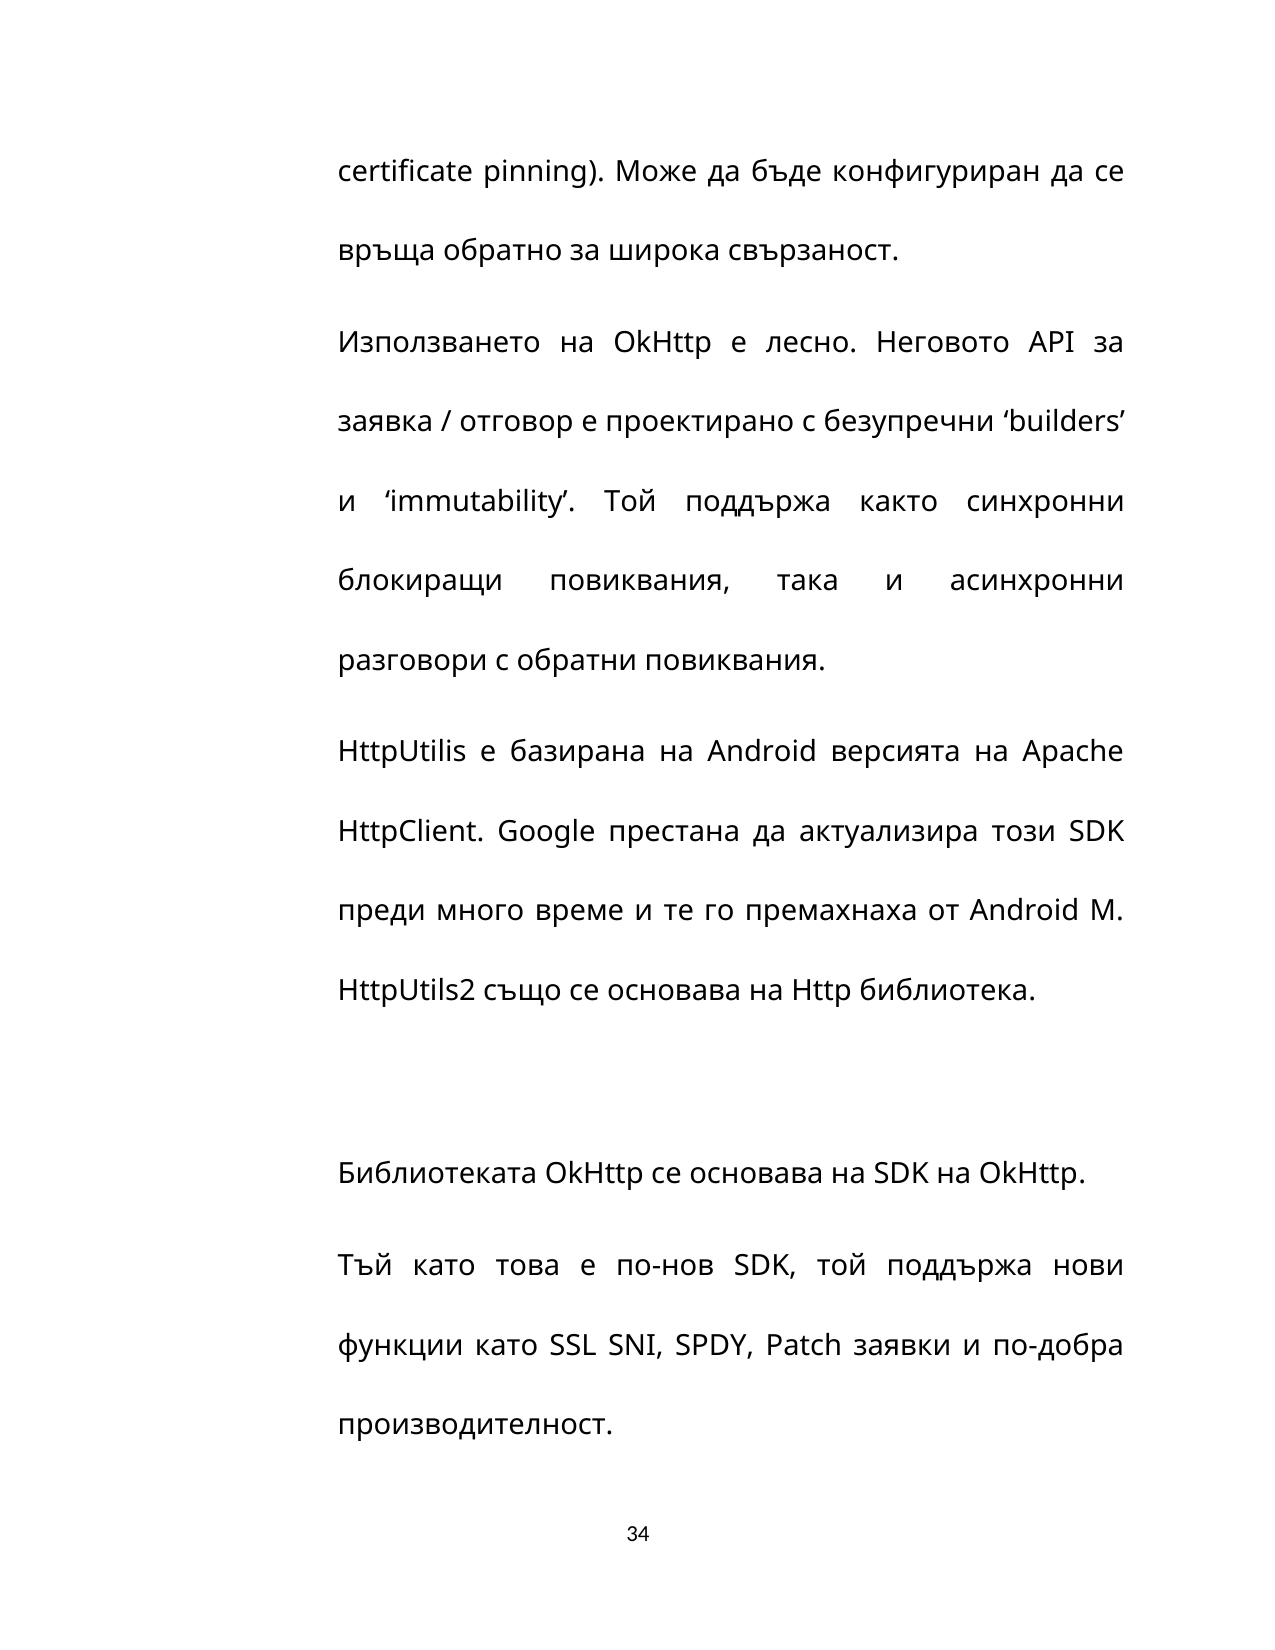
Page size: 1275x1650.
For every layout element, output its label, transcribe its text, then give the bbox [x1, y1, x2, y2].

text Използването на OkHttp е лесно. Неговото API за заявка / отговор е проектирано с безупречни ‘builders’ и ‘immutability’. Той поддържа както синхронни блокиращи повиквания, така и асинхронни разговори с обратни повиквания. [337, 321, 1125, 678]
text HttpUtilis е базирана на Android версията на Apache HttpClient. Google престана да актуализира този SDK преди много време и те го премахнаха от Android M. HttpUtils2 също се основава на Http библиотека. [337, 731, 1125, 1008]
text Тъй като това е по-нов SDK, той поддържа нови функции като SSL SNI, SPDY, Patch заявки и по-добра производителност. [337, 1244, 1125, 1443]
text Библиотеката OkHttp се основава на SDK на OkHttp. [337, 1152, 1125, 1192]
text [337, 150, 1125, 269]
